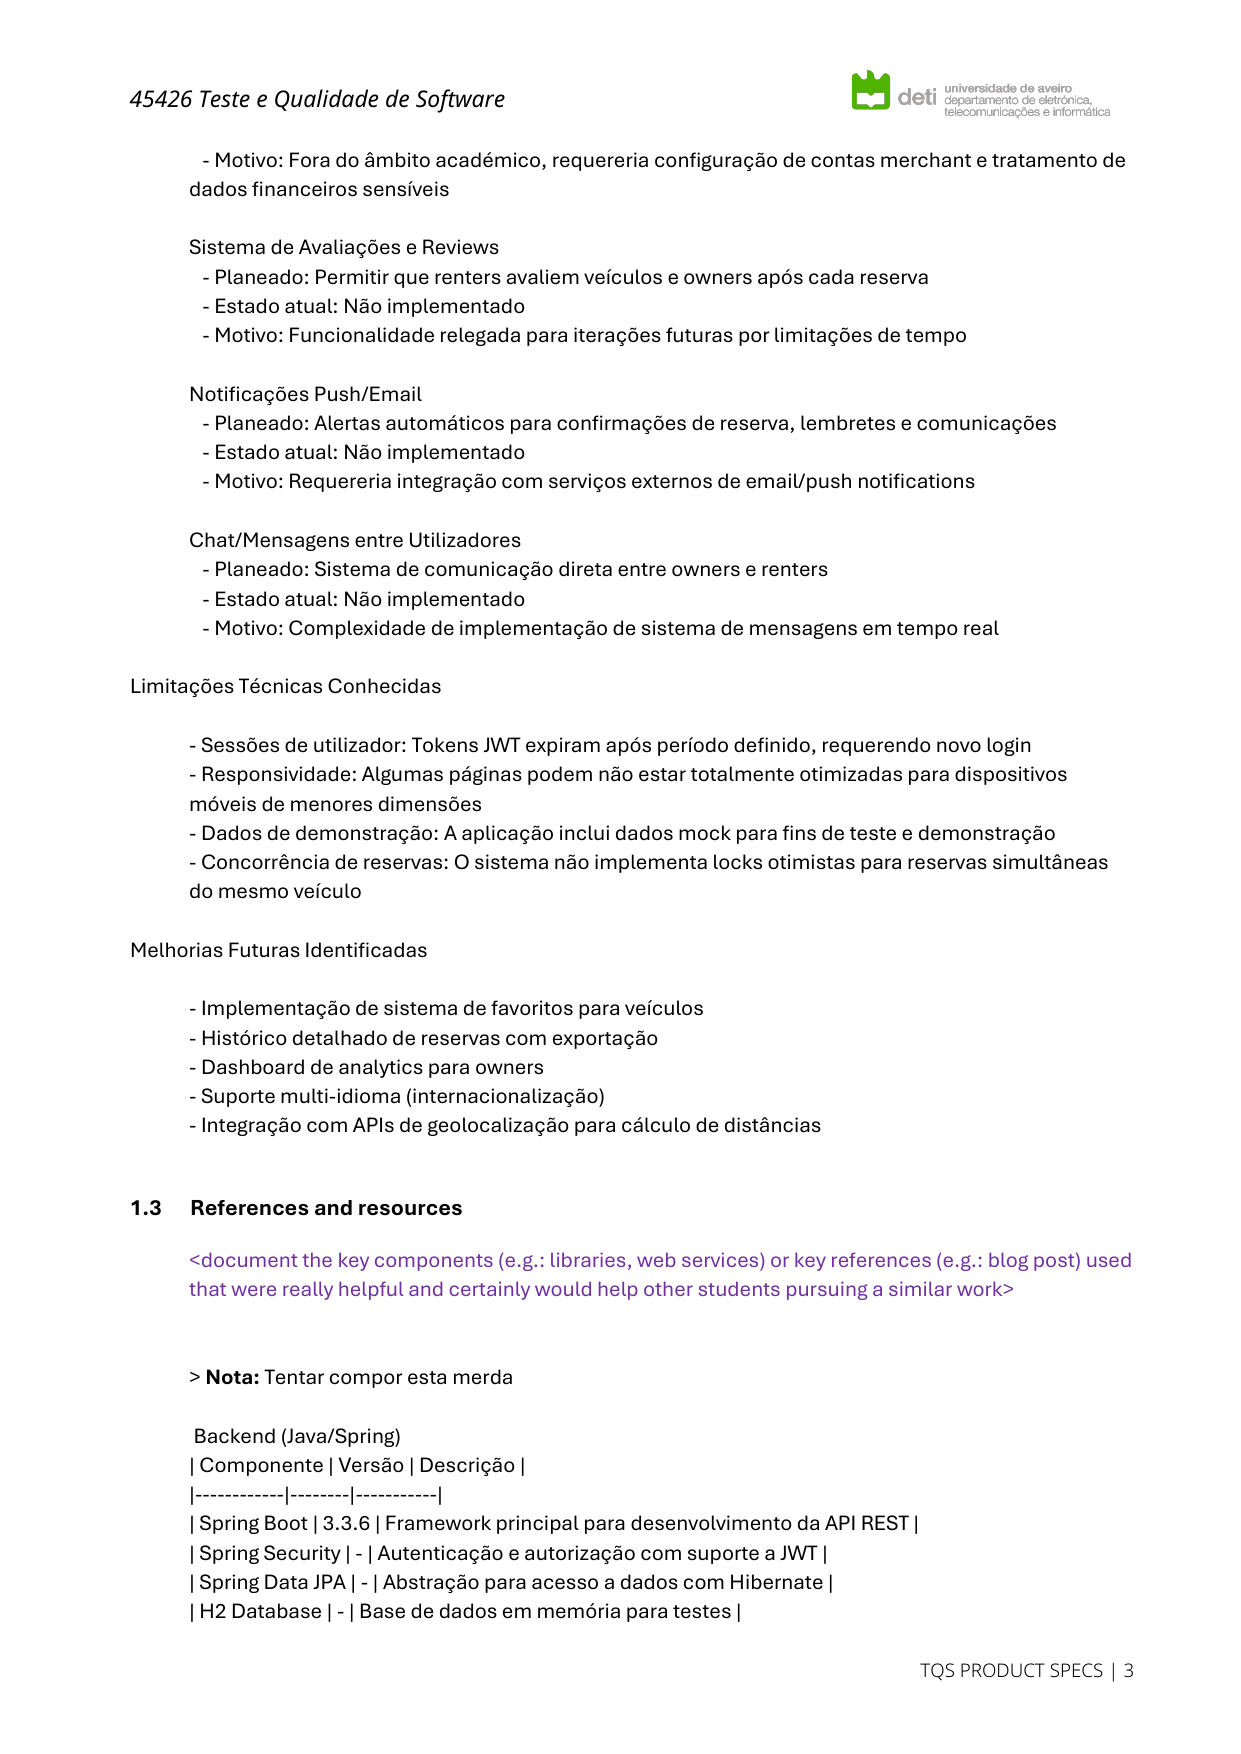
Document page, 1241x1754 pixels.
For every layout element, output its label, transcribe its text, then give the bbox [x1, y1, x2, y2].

text - Motivo: Funcionalidade relegada para iterações futuras por limitações de tempo [189, 322, 1134, 349]
text - Estado atual: Não implementado [189, 586, 1134, 612]
text Melhorias Futuras Identificadas [130, 937, 1134, 963]
text Backend (Java/Spring) [189, 1422, 1134, 1449]
text Notificações Push/Email [189, 381, 1134, 407]
text Chat/Mensagens entre Utilizadores [189, 527, 1134, 554]
picture [851, 70, 1111, 119]
text | Spring Data JPA | - | Abstração para acesso a dados com Hibernate | [189, 1569, 1134, 1596]
text Sistema de Avaliações e Reviews [189, 234, 1134, 261]
text - Planeado: Alertas automáticos para confirmações de reserva, lembretes e comunicações [189, 410, 1134, 437]
text - Motivo: Fora do âmbito académico, requereria configuração de contas merchant e tratamento de dados financeiros sensíveis [189, 146, 1134, 202]
text - Responsividade: Algumas páginas podem não estar totalmente otimizadas para dispositivos móveis de menores dimensões [189, 761, 1134, 817]
text - Suporte multi-idioma (internacionalização) [189, 1083, 1134, 1110]
text | Spring Security | - | Autenticação e autorização com suporte a JWT | [189, 1539, 1134, 1566]
text - Estado atual: Não implementado [189, 439, 1134, 466]
text - Concorrência de reservas: O sistema não implementa locks otimistas para reservas simultâneas do mesmo veículo [189, 849, 1134, 905]
text - Integração com APIs de geolocalização para cálculo de distâncias [189, 1112, 1134, 1139]
subtitle References and resources [130, 1192, 1075, 1222]
text |------------|--------|-----------| [189, 1481, 1134, 1508]
text - Implementação de sistema de favoritos para veículos [189, 995, 1134, 1022]
text - Histórico detalhado de reservas com exportação [189, 1024, 1134, 1051]
text - Planeado: Sistema de comunicação direta entre owners e renters [189, 556, 1134, 583]
text - Dashboard de analytics para owners [189, 1054, 1134, 1081]
text - Estado atual: Não implementado [189, 293, 1134, 319]
text | Componente | Versão | Descrição | [189, 1452, 1134, 1478]
text | H2 Database | - | Base de dados em memória para testes | [189, 1598, 1134, 1625]
text Limitações Técnicas Conhecidas [130, 673, 1134, 700]
text - Planeado: Permitir que renters avaliem veículos e owners após cada reserva [189, 263, 1134, 290]
text > Nota: Tentar compor esta merda [189, 1364, 1134, 1391]
text - Sessões de utilizador: Tokens JWT expiram após período definido, requerendo novo login [189, 732, 1134, 758]
text - Dados de demonstração: A aplicação inclui dados mock para fins de teste e demonstração [189, 820, 1134, 846]
text | Spring Boot | 3.3.6 | Framework principal para desenvolvimento da API REST | [189, 1510, 1134, 1537]
text - Motivo: Complexidade de implementação de sistema de mensagens em tempo real [189, 615, 1134, 641]
text <document the key components (e.g.: libraries, web services) or key references (e.g.: blog post) used that were really helpful and certainly would help other students pursuing a similar work> [189, 1247, 1134, 1303]
text - Motivo: Requereria integração com serviços externos de email/push notifications [189, 468, 1134, 495]
